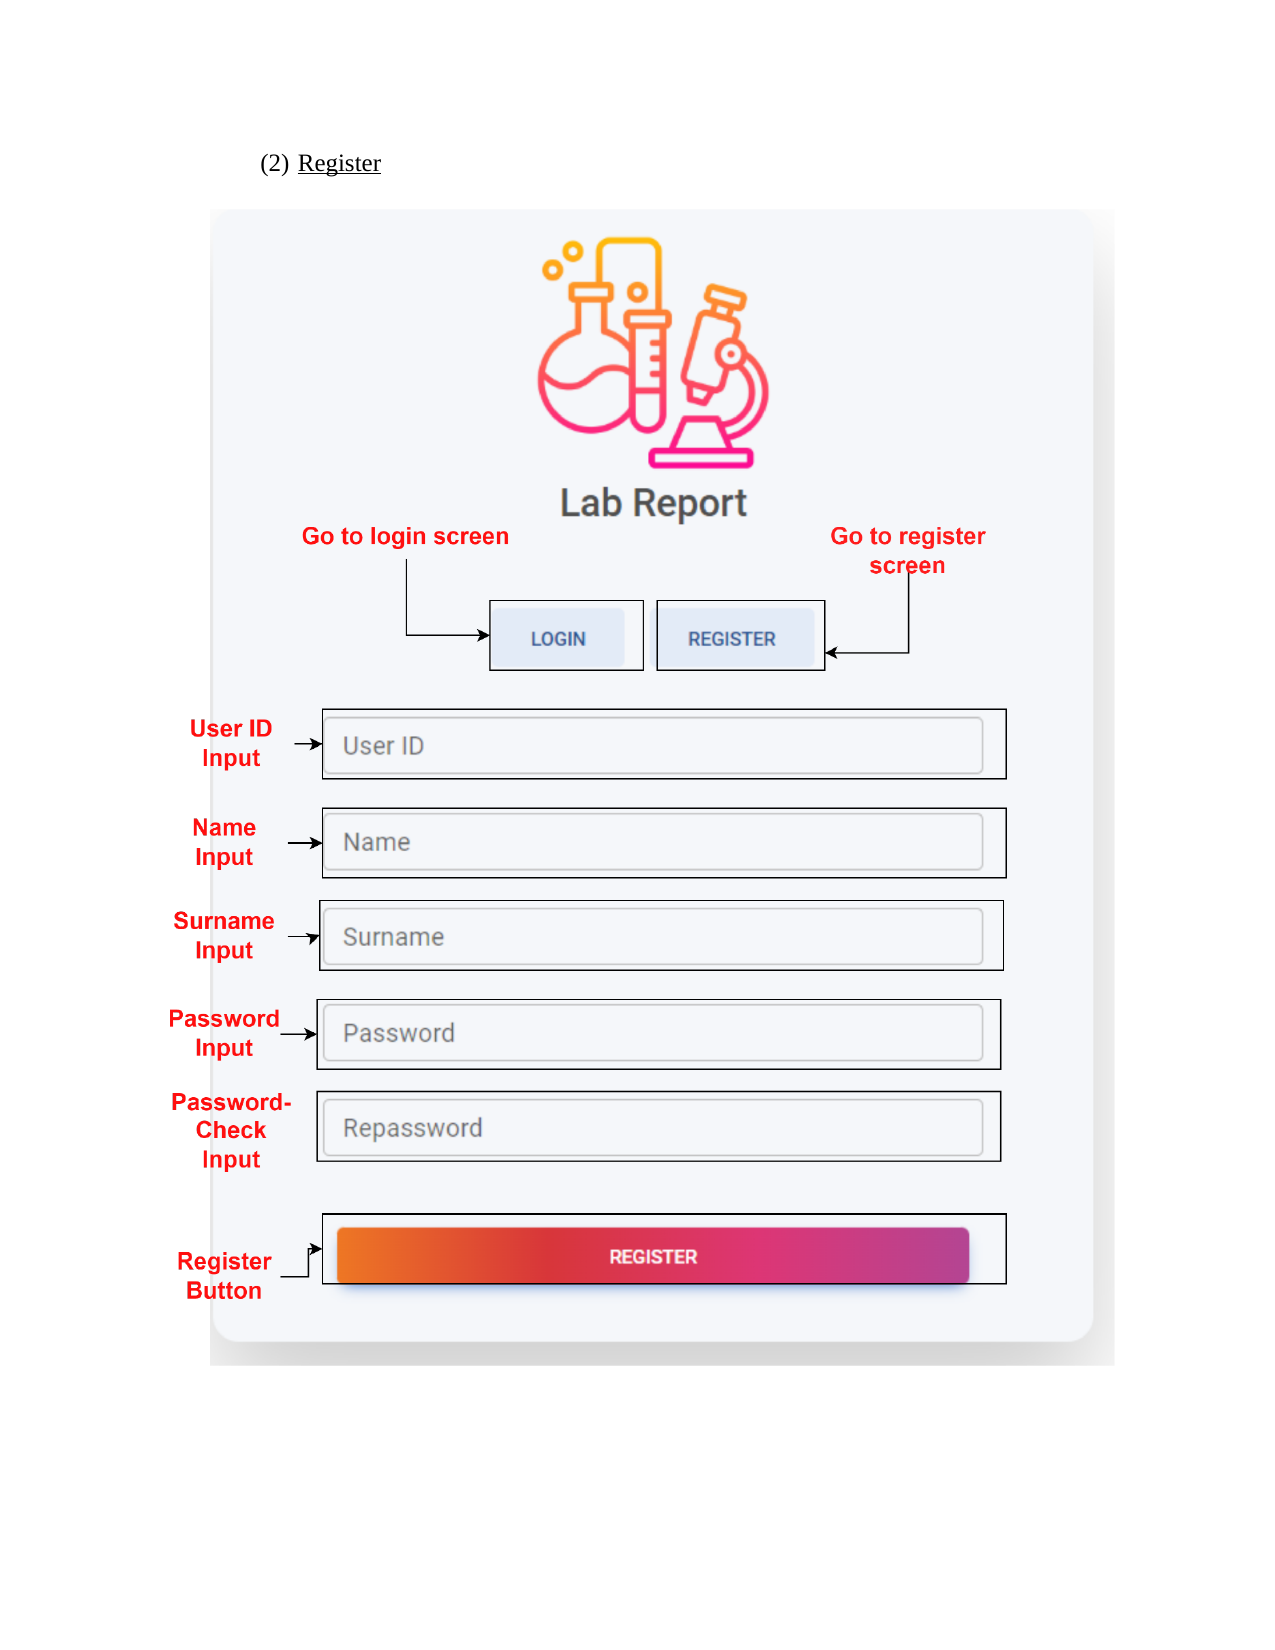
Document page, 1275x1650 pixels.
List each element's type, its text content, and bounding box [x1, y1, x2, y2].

picture [147, 195, 1128, 1379]
title Register [260, 148, 1127, 176]
